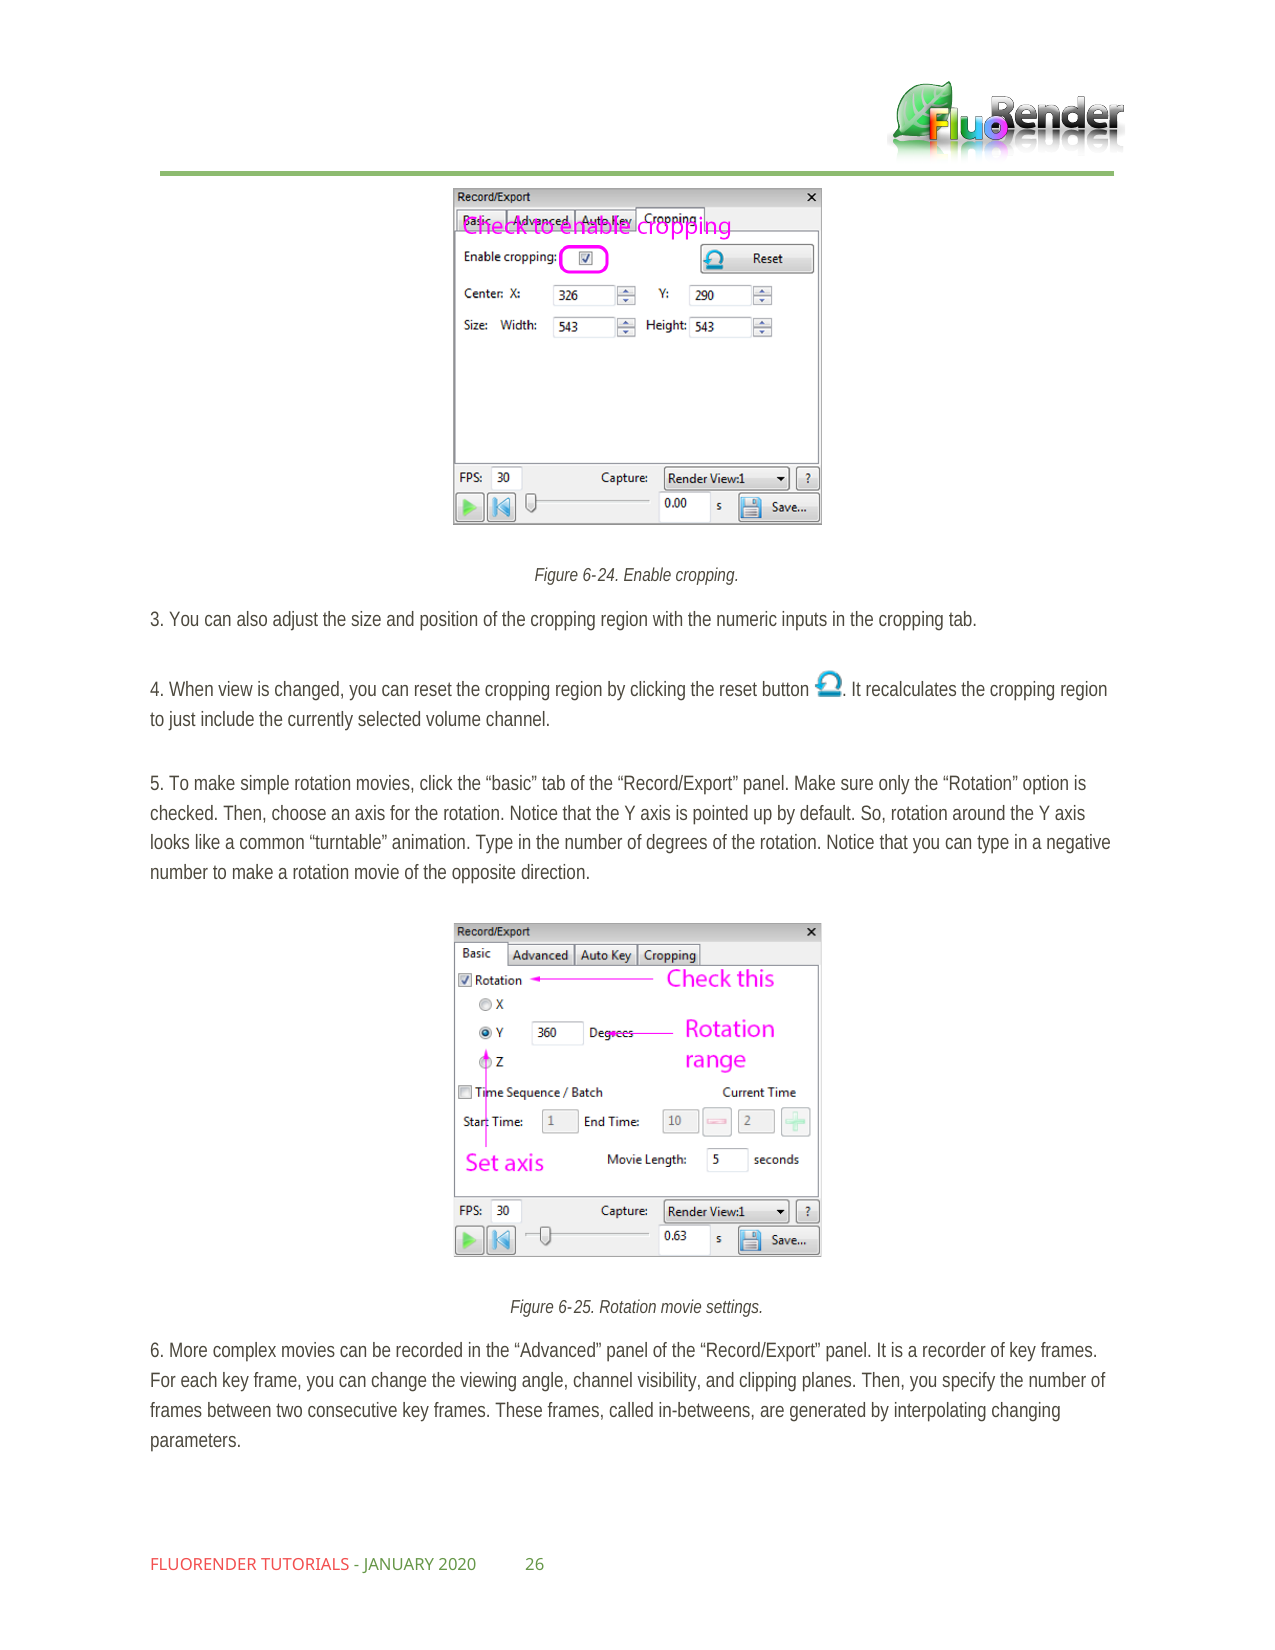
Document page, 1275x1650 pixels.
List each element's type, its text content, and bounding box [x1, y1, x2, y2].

text 4. When view is changed, you can reset the cropping region by clicking the reset button . It recalculates the cropping region to just include the currently selected volume channel. [150, 670, 1125, 731]
picture [814, 670, 842, 697]
picture [887, 75, 1125, 165]
text 5. To make simple rotation movies, click the “basic” tab of the “Record/Export” panel. Make sure only the “Rotation” option is checked. Then, choose an axis for the rotation. Notice that the Y axis is pointed up by default. So, rotation around the Y axis looks like a common “turntable” animation. Type in the number of degrees of the rotation. Notice that you can type in a negative number to make a rotation movie of the opposite direction. [150, 771, 1125, 884]
picture [453, 923, 822, 1257]
text 6. More complex movies can be recorded in the “Advanced” panel of the “Record/Export” panel. It is a recorder of key frames. For each key frame, you can change the viewing angle, channel visibility, and clipping planes. Then, you specify the number of frames between two consecutive key frames. These frames, called in-betweens, are generated by interpolating changing parameters. [150, 1338, 1125, 1452]
picture [453, 188, 822, 525]
text 3. You can also adjust the size and position of the cropping region with the numeric inputs in the cropping tab. [150, 607, 1125, 631]
